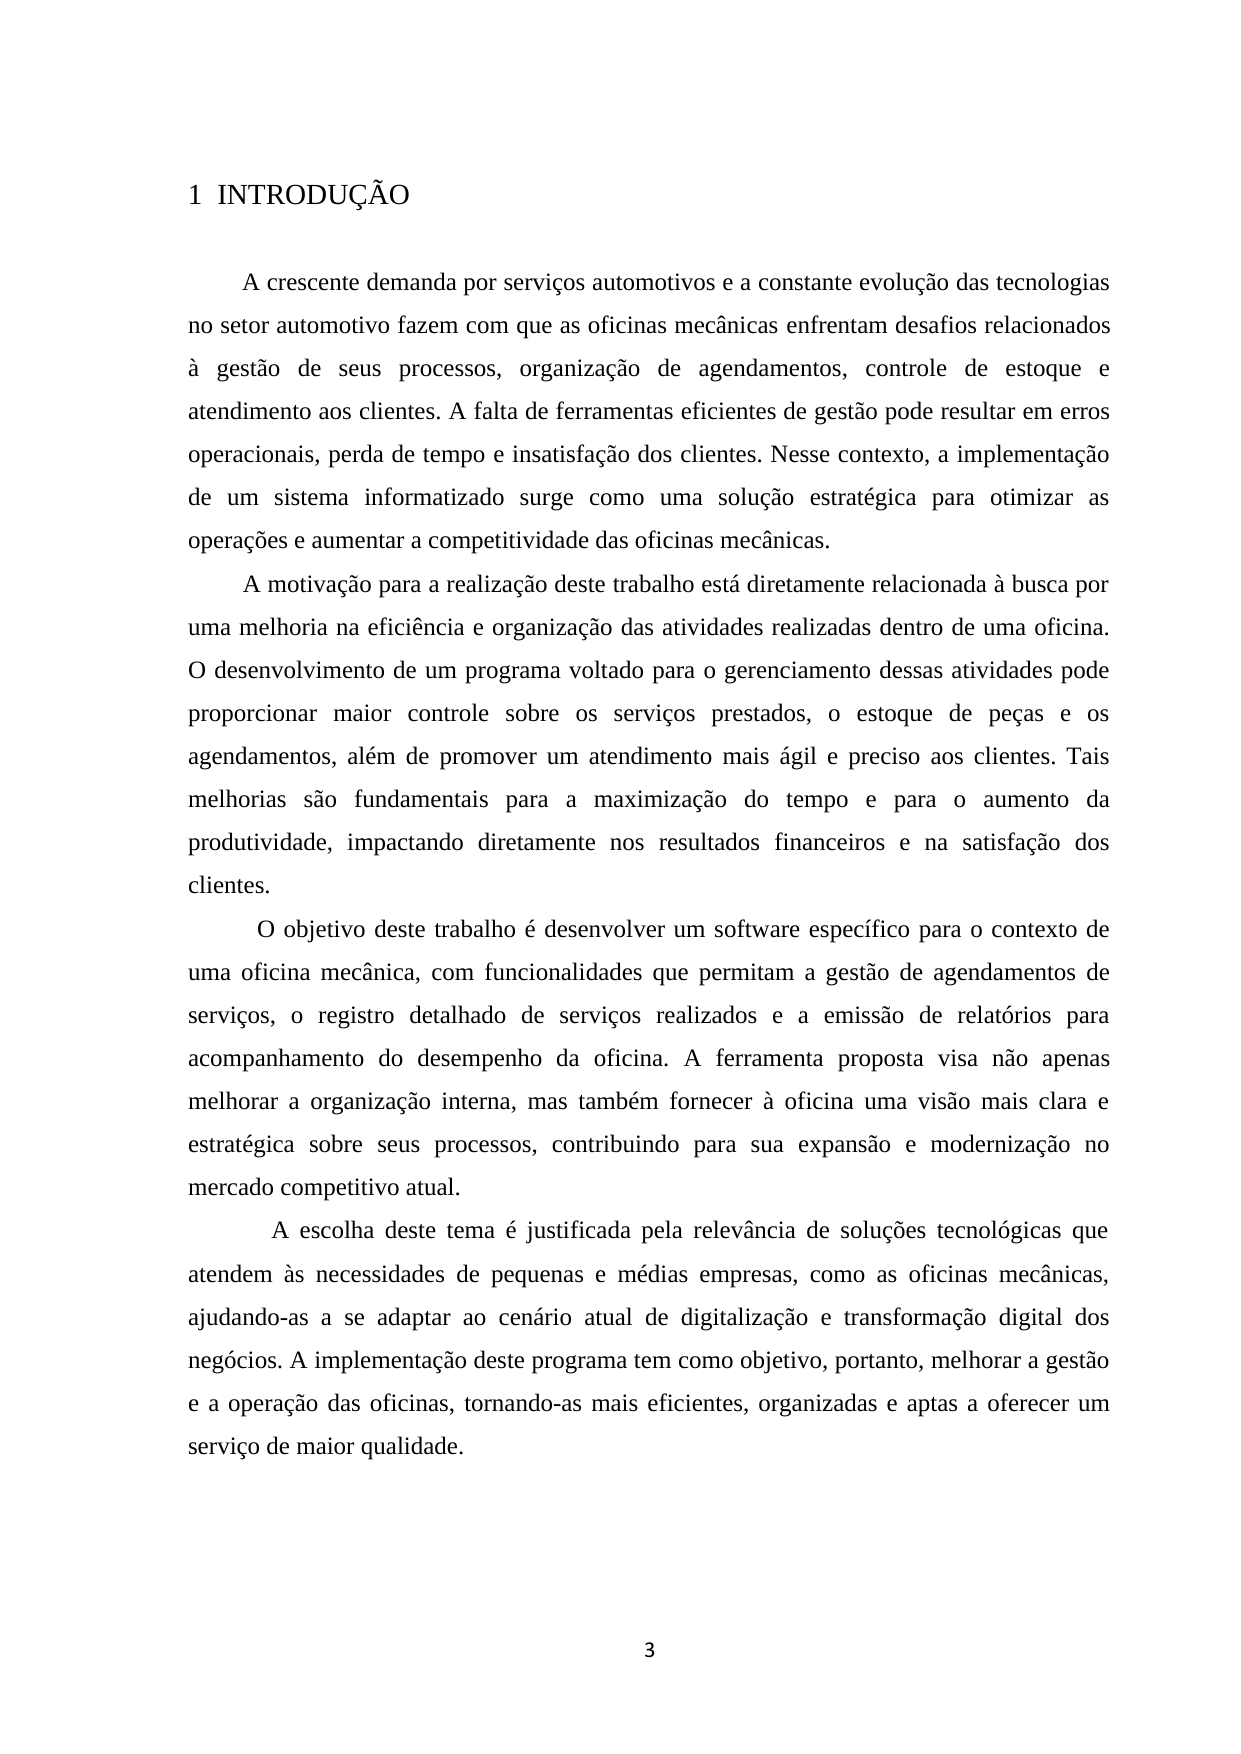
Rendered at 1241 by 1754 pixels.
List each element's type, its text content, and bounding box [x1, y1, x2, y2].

text A crescente demanda por serviços automotivos e a constante evolução das tecnologias no setor automotivo fazem com que as oficinas mecânicas enfrentam desafios relacionados à gestão de seus processos, organização de agendamentos, controle de estoque e atendimento aos clientes. A falta de ferramentas eficientes de gestão pode resultar em erros operacionais, perda de tempo e insatisfação dos clientes. Nesse contexto, a implementação de um sistema informatizado surge como uma solução estratégica para otimizar as operações e aumentar a competitividade das oficinas mecânicas. [188, 267, 1111, 554]
subtitle INTRODUÇÃO [188, 177, 1117, 211]
text A escolha deste tema é justificada pela relevância de soluções tecnológicas que atendem às necessidades de pequenas e médias empresas, como as oficinas mecânicas, ajudando-as a se adaptar ao cenário atual de digitalização e transformação digital dos negócios. A implementação deste programa tem como objetivo, portanto, melhorar a gestão e a operação das oficinas, tornando-as mais eficientes, organizadas e aptas a oferecer um serviço de maior qualidade. [188, 1216, 1111, 1460]
text A motivação para a realização deste trabalho está diretamente relacionada à busca por uma melhoria na eficiência e organização das atividades realizadas dentro de uma oficina. O desenvolvimento de um programa voltado para o gerenciamento dessas atividades pode proporcionar maior controle sobre os serviços prestados, o estoque de peças e os agendamentos, além de promover um atendimento mais ágil e preciso aos clientes. Tais melhorias são fundamentais para a maximização do tempo e para o aumento da produtividade, impactando diretamente nos resultados financeiros e na satisfação dos clientes. [188, 569, 1111, 899]
text O objetivo deste trabalho é desenvolver um software específico para o contexto de uma oficina mecânica, com funcionalidades que permitam a gestão de agendamentos de serviços, o registro detalhado de serviços realizados e a emissão de relatórios para acompanhamento do desempenho da oficina. A ferramenta proposta visa não apenas melhorar a organização interna, mas também fornecer à oficina uma visão mais clara e estratégica sobre seus processos, contribuindo para sua expansão e modernização no mercado competitivo atual. [188, 914, 1111, 1201]
